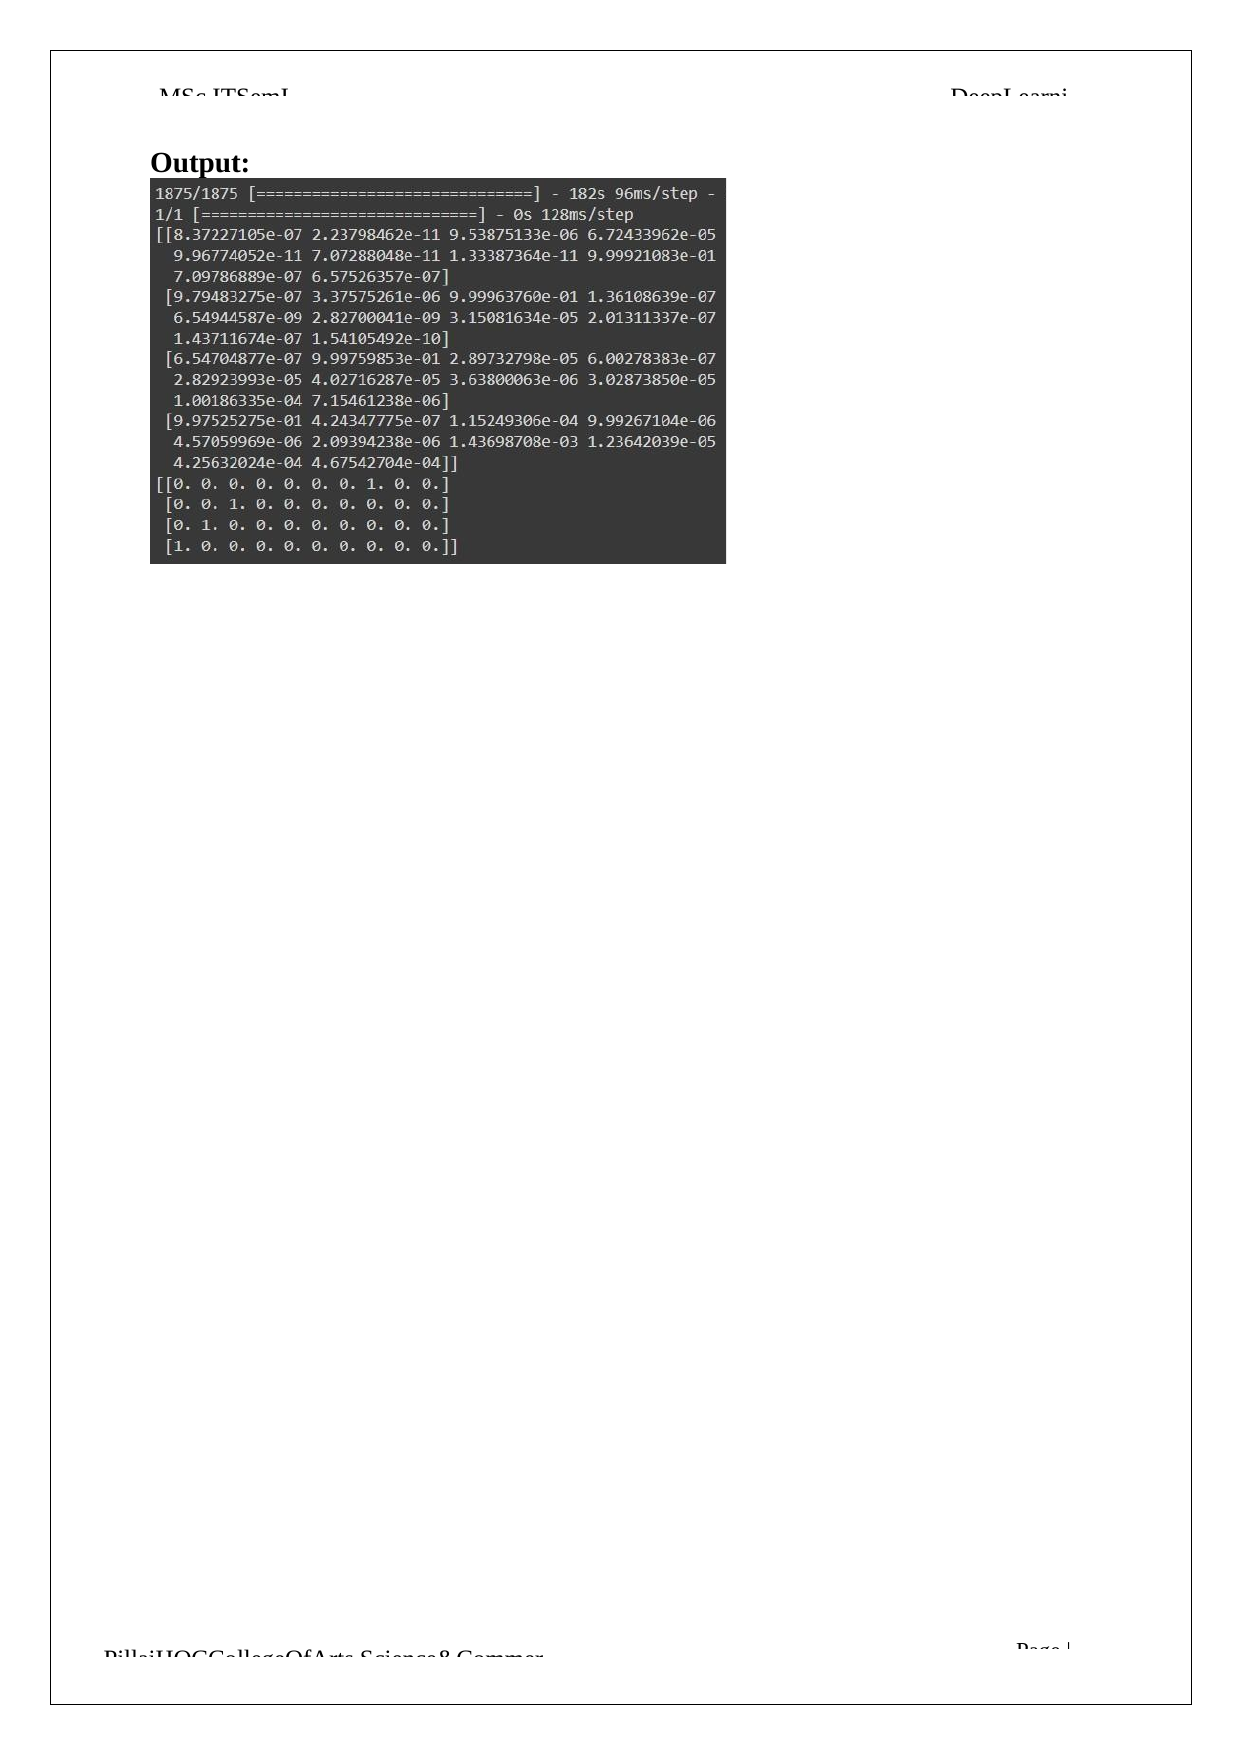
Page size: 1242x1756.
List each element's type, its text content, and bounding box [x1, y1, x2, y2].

picture [150, 178, 727, 564]
subtitle Output: [150, 145, 1104, 178]
